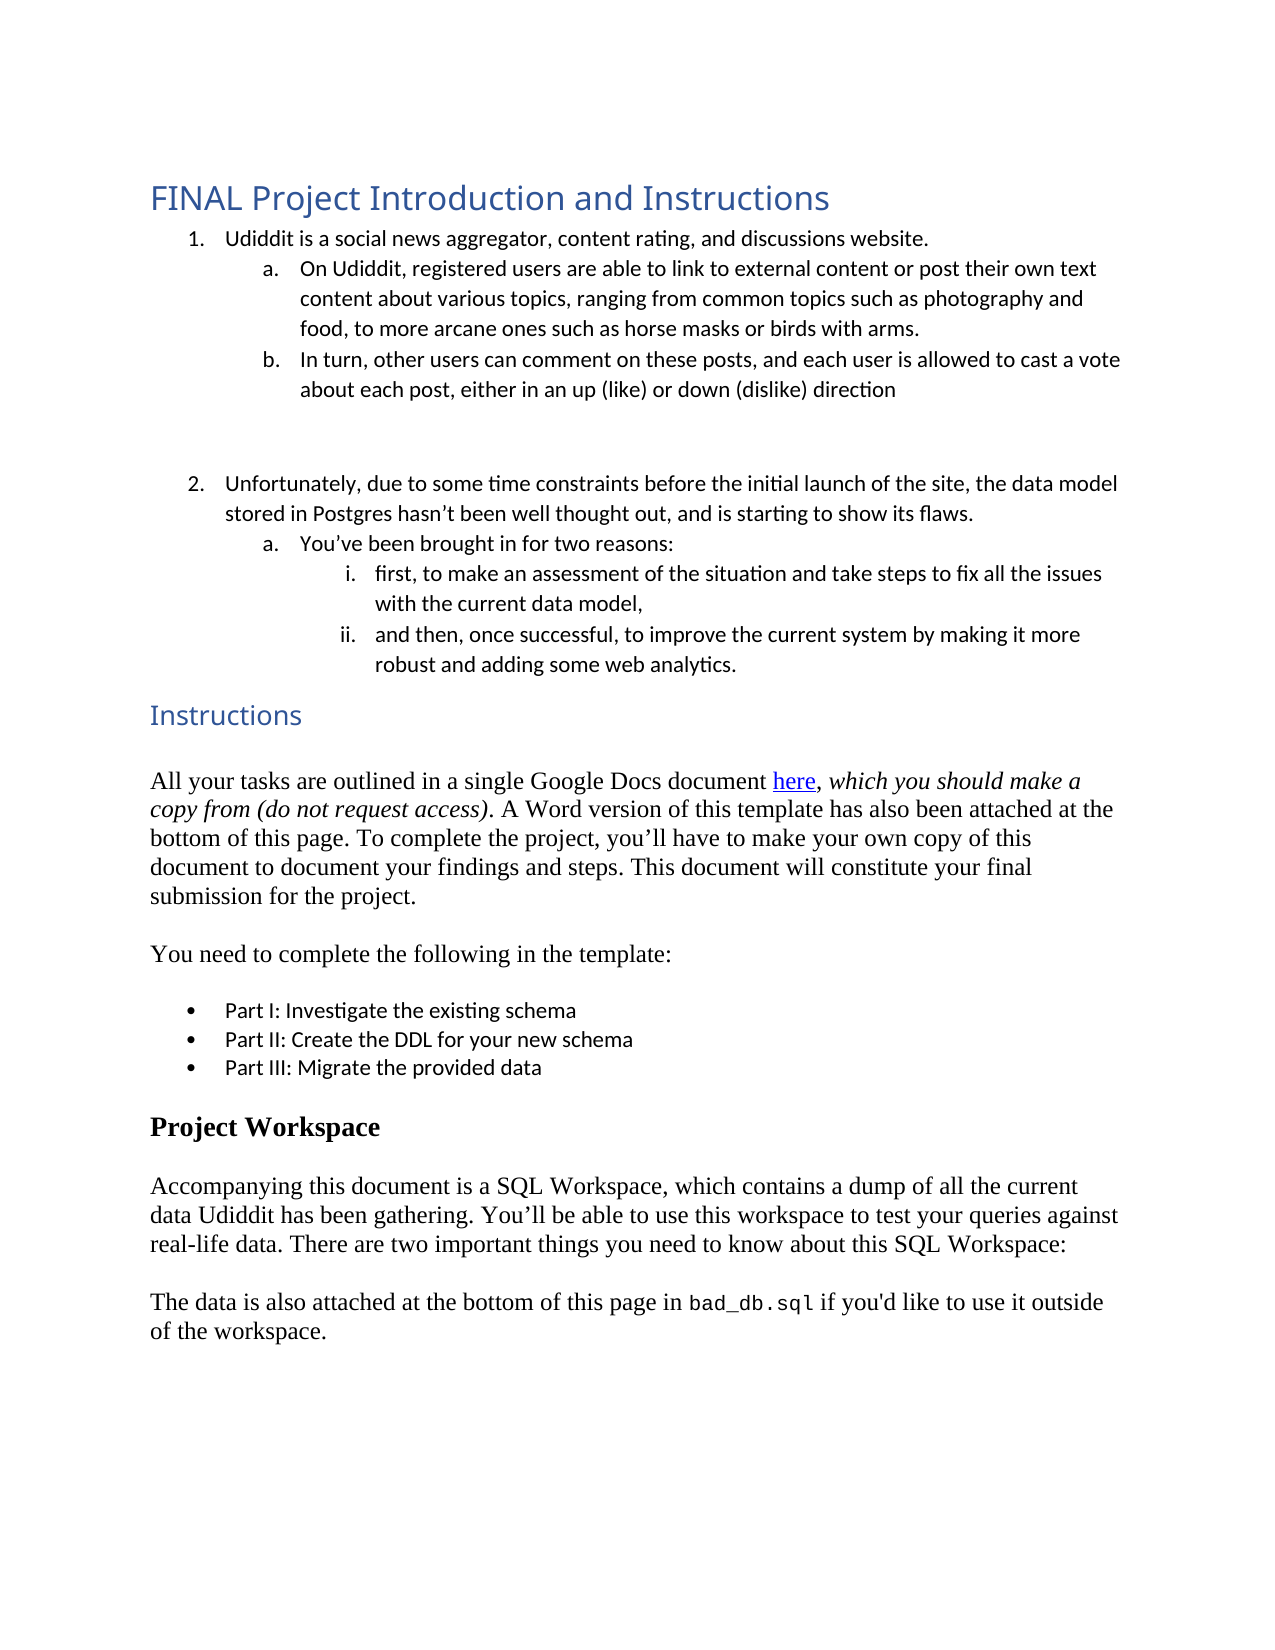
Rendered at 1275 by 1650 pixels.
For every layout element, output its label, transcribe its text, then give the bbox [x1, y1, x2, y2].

list In turn, other users can comment on these posts, and each user is allowed to cast a vote about each post, either in an up (like) or down (dislike) direction [262, 345, 1125, 403]
list first, to make an assessment of the situation and take steps to fix all the issues with the current data model, [356, 559, 1125, 618]
list You’ve been brought in for two reasons: [262, 529, 1125, 557]
text The data is also attached at the bottom of this page in bad_db.sql if you'd like to use it outside of the workspace. [150, 1287, 1125, 1345]
list Part II: Create the DDL for your new schema [187, 1025, 1125, 1053]
subtitle Instructions [150, 697, 1125, 734]
list Udiddit is a social news aggregator, content rating, and discussions website. [187, 224, 1125, 252]
subtitle FINAL Project Introduction and Instructions [150, 175, 1125, 220]
list Part III: Migrate the provided data [187, 1053, 1125, 1081]
list Unfortunately, due to some time constraints before the initial launch of the site, the data model stored in Postgres hasn’t been well thought out, and is starting to show its flaws. [187, 469, 1125, 527]
list and then, once successful, to improve the current system by making it more robust and adding some web analytics. [356, 620, 1125, 678]
list On Udiddit, registered users are able to link to external content or post their own text content about various topics, ranging from common topics such as photography and food, to more arcane ones such as horse masks or birds with arms. [262, 254, 1125, 343]
list Part I: Investigate the existing schema [187, 997, 1125, 1025]
text Accompanying this document is a SQL Workspace, which contains a dump of all the current data Udiddit has been gathering. You’ll be able to use this workspace to test your queries against real-life data. There are two important things you need to know about this SQL Workspace: [150, 1171, 1125, 1258]
text You need to complete the following in the template: [150, 939, 1125, 967]
subtitle Project Workspace [150, 1110, 1125, 1142]
text All your tasks are outlined in a single Google Docs document here, which you should make a copy from (do not request access). A Word version of this template has also been attached at the bottom of this page. To complete the project, you’ll have to make your own copy of this document to document your findings and steps. This document will constitute your final submission for the project. [150, 766, 1125, 909]
